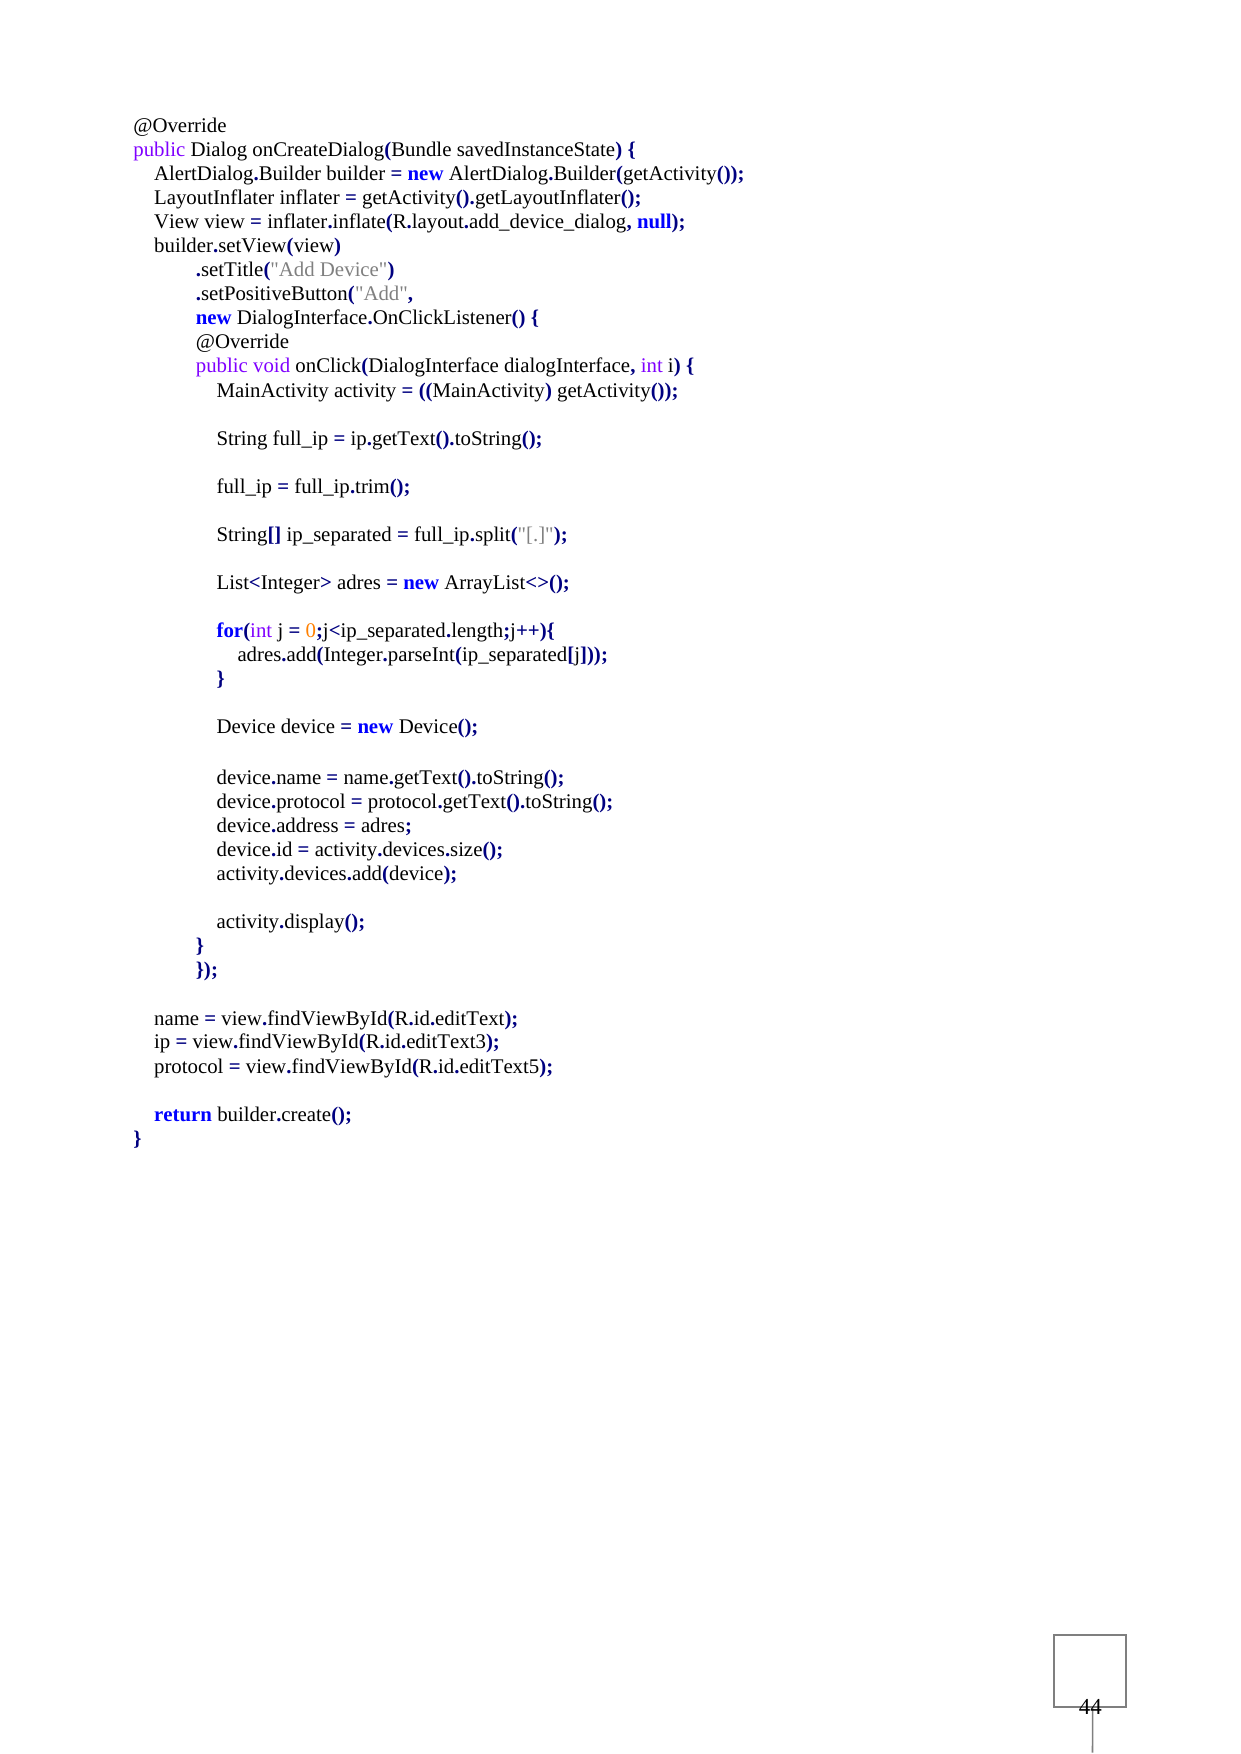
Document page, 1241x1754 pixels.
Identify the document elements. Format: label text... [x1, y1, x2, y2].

text public void onClick(DialogInterface dialogInterface, int i) { [112, 353, 1128, 377]
text String[] ip_separated = full_ip.split("[.]"); [112, 522, 1128, 546]
text } [112, 1126, 1128, 1150]
text @Override [112, 329, 1128, 353]
text new DialogInterface.OnClickListener() { [112, 305, 1128, 329]
text builder.setView(view) [112, 233, 1128, 257]
text LayoutInflater inflater = getActivity().getLayoutInflater(); [112, 185, 1128, 209]
text full_ip = full_ip.trim(); [112, 474, 1128, 498]
text MainActivity activity = ((MainActivity) getActivity()); [112, 377, 1128, 402]
text device.id = activity.devices.size(); [112, 837, 1128, 861]
text return builder.create(); [112, 1102, 1128, 1126]
text protocol = view.findViewById(R.id.editText5); [112, 1053, 1128, 1078]
text for(int j = 0;j<ip_separated.length;j++){ [112, 618, 1128, 642]
text adres.add(Integer.parseInt(ip_separated[j])); [112, 642, 1128, 666]
text activity.devices.add(device); [112, 861, 1128, 885]
text device.name = name.getText().toString(); [112, 765, 1128, 789]
text AlertDialog.Builder builder = new AlertDialog.Builder(getActivity()); [112, 161, 1128, 185]
text } [112, 666, 1128, 690]
text .setTitle("Add Device") [112, 257, 1128, 281]
text View view = inflater.inflate(R.layout.add_device_dialog, null); [112, 209, 1128, 233]
text } [112, 933, 1128, 957]
text ip = view.findViewById(R.id.editText3); [112, 1029, 1128, 1053]
text @Override [112, 113, 1128, 137]
text .setPositiveButton("Add", [112, 281, 1128, 305]
text List<Integer> adres = new ArrayList<>(); [112, 570, 1128, 594]
text activity.display(); [112, 909, 1128, 933]
text name = view.findViewById(R.id.editText); [112, 1005, 1128, 1029]
text Device device = new Device(); [112, 714, 1128, 738]
text device.address = adres; [112, 813, 1128, 837]
text String full_ip = ip.getText().toString(); [112, 426, 1128, 450]
text device.protocol = protocol.getText().toString(); [112, 789, 1128, 813]
text }); [112, 957, 1128, 981]
text public Dialog onCreateDialog(Bundle savedInstanceState) { [112, 137, 1128, 161]
